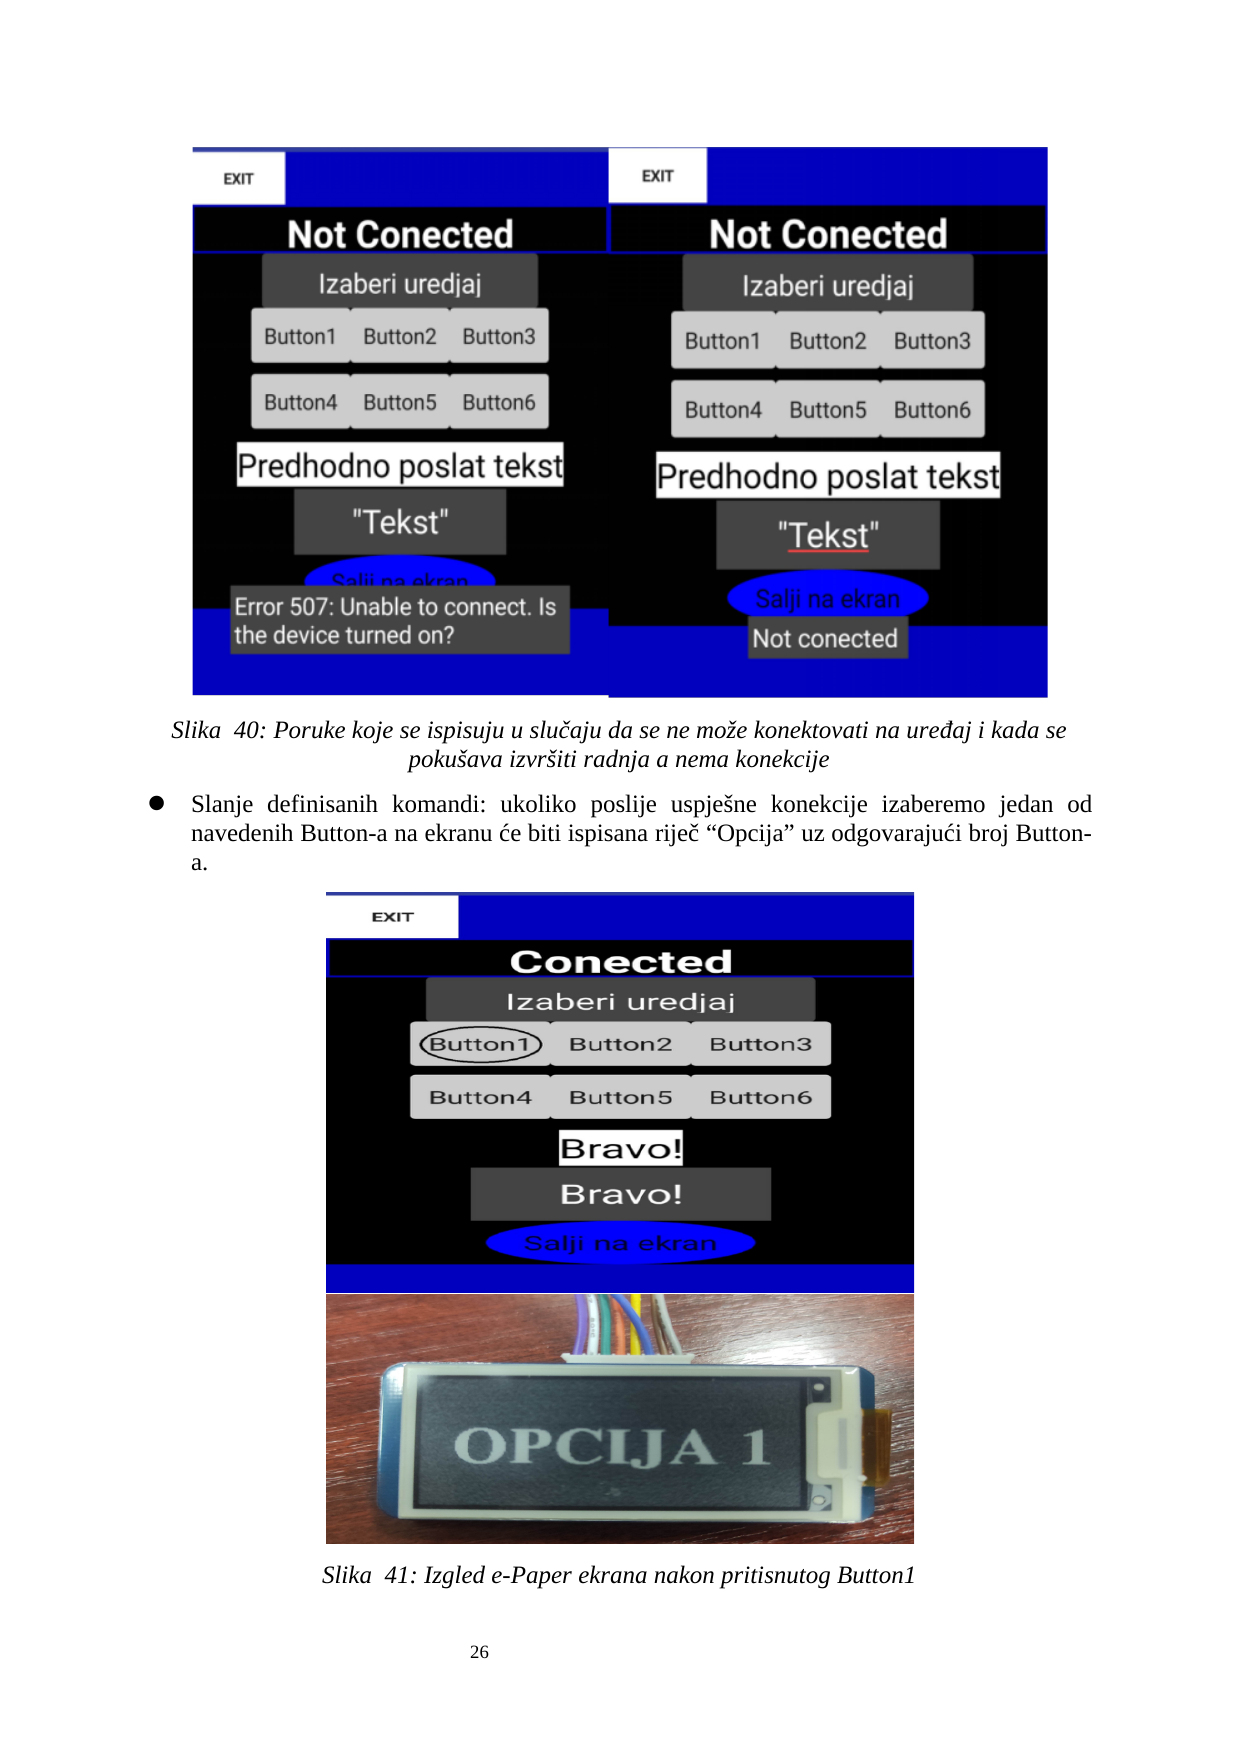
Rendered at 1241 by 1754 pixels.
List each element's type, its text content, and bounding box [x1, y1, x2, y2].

picture [326, 892, 915, 1544]
list Slika 41: Izgled e-Paper ekrana nakon pritisnutog Button1 [147, 1560, 1093, 1588]
list Slanje definisanih komandi: ukoliko poslije uspješne konekcije izaberemo jedan od navedenih Button-a na ekranu će biti ispisana riječ “Opcija” uz odgovarajući broj Button-a. [147, 789, 1093, 875]
picture [192, 147, 1048, 699]
list Slika 40: Poruke koje se ispisuju u slučaju da se ne može konektovati na uređaj i kada se pokušava izvršiti radnja a nema konekcije [147, 715, 1093, 772]
